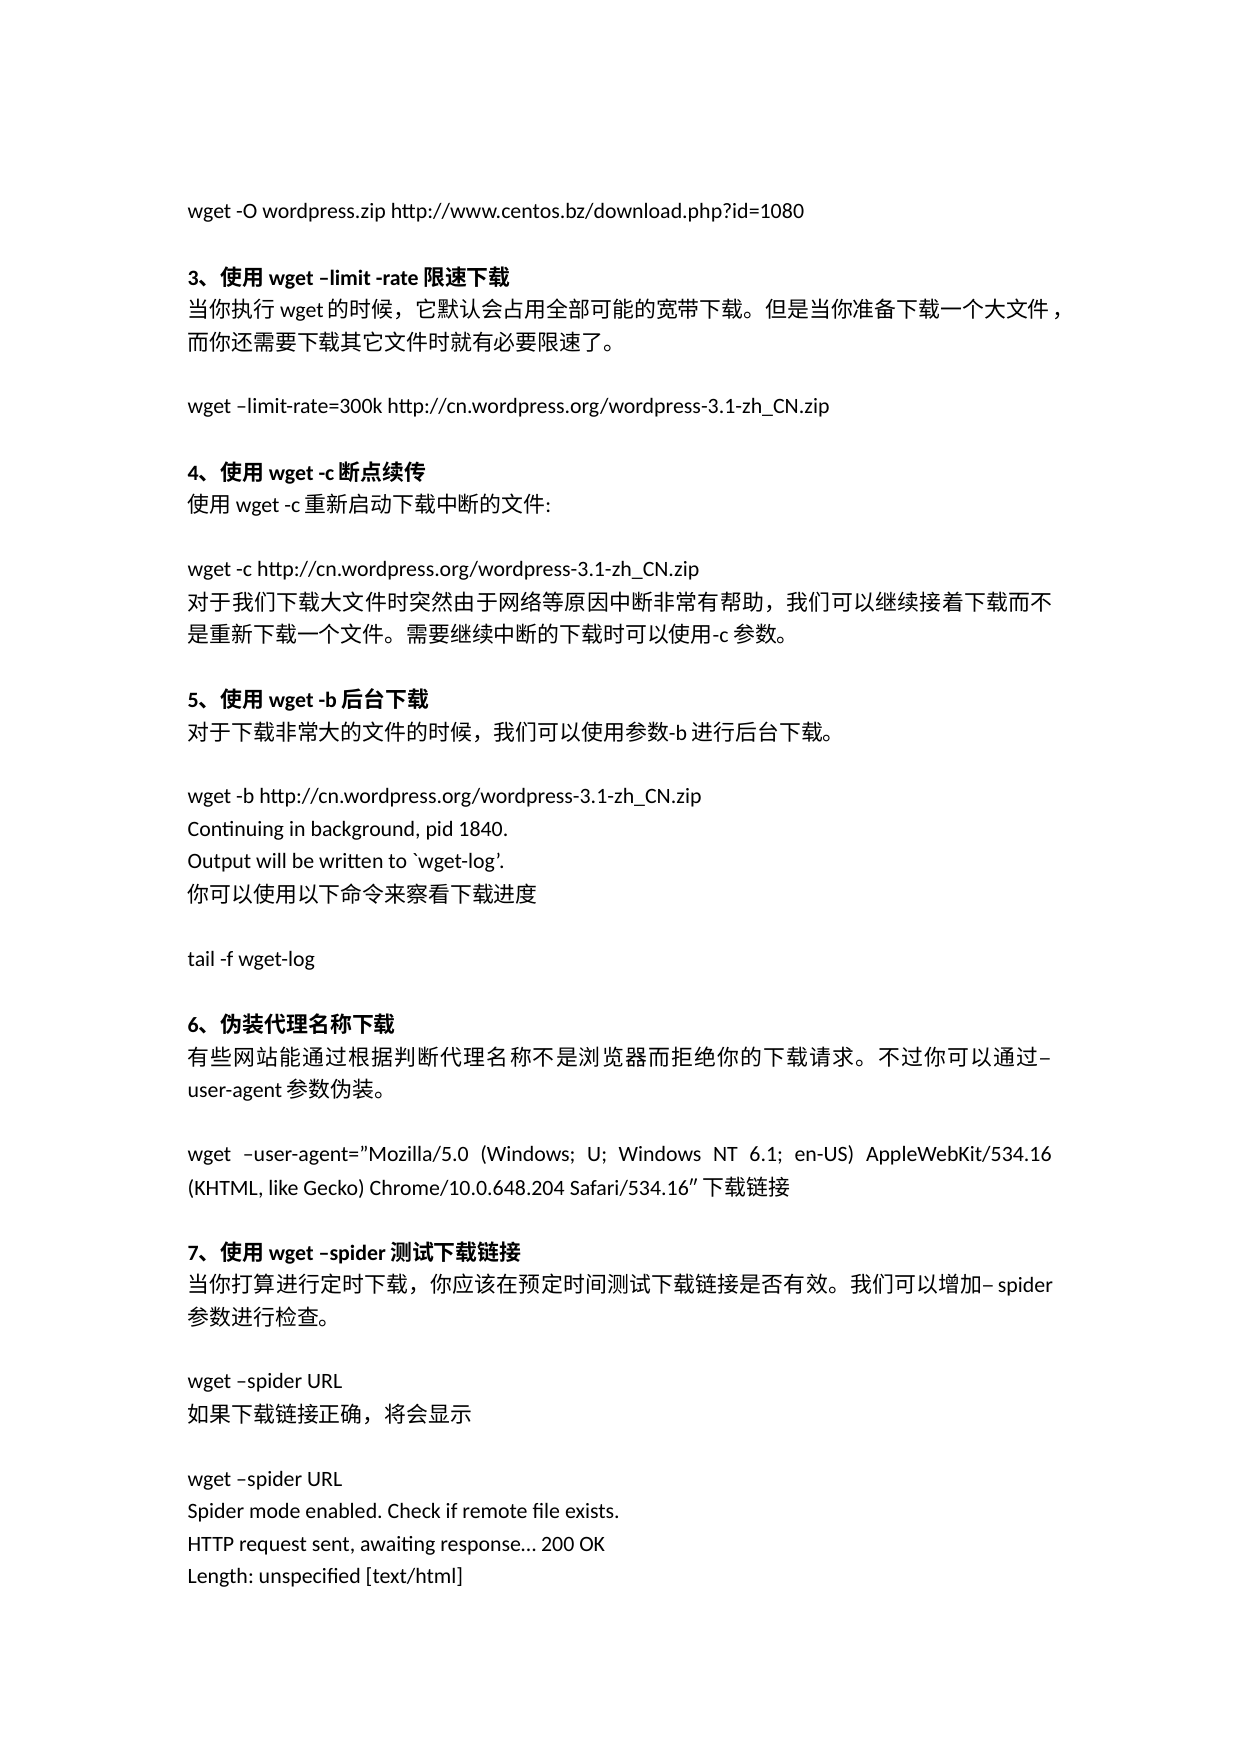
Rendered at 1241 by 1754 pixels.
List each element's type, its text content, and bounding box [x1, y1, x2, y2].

text Continuing in background, pid 1840. [187, 812, 1053, 844]
text 3、使用wget –limit -rate限速下载 [187, 259, 1053, 292]
text Length: unspecified [text/html] [187, 1559, 1053, 1592]
text 6、伪装代理名称下载 [187, 1007, 1053, 1039]
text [187, 1494, 1053, 1527]
text 当你打算进行定时下载，你应该在预定时间测试下载链接是否有效。我们可以增加–spider参数进行检查。 [187, 1267, 1053, 1332]
text wget –user-agent=”Mozilla/5.0 (Windows; U; Windows NT 6.1; en-US) AppleWebKit/534.16 (KHTML, like Gecko) Chrome/10.0.648.204 Safari/534.16″ 下载链接 [187, 1137, 1053, 1202]
text 7、使用wget –spider测试下载链接 [187, 1234, 1053, 1267]
text wget -O wordpress.zip http://www.centos.bz/download.php?id=1080 [187, 194, 1053, 227]
text 使用wget -c重新启动下载中断的文件: [187, 487, 1053, 519]
text wget -b http://cn.wordpress.org/wordpress-3.1-zh_CN.zip [187, 779, 1053, 812]
text wget –spider URL [187, 1462, 1053, 1494]
text Output will be written to `wget-log’. [187, 844, 1053, 877]
text tail -f wget-log [187, 942, 1053, 974]
text 有些网站能通过根据判断代理名称不是浏览器而拒绝你的下载请求。不过你可以通过–user-agent参数伪装。 [187, 1039, 1053, 1104]
text 对于我们下载大文件时突然由于网络等原因中断非常有帮助，我们可以继续接着下载而不是重新下载一个文件。需要继续中断的下载时可以使用-c参数。 [187, 584, 1053, 649]
text 4、使用wget -c断点续传 [187, 454, 1053, 487]
text wget -c http://cn.wordpress.org/wordpress-3.1-zh_CN.zip [187, 552, 1053, 584]
text 当你执行wget的时候，它默认会占用全部可能的宽带下载。但是当你准备下载一个大文件，而你还需要下载其它文件时就有必要限速了。 [187, 292, 1053, 357]
text wget –spider URL [187, 1364, 1053, 1397]
text 你可以使用以下命令来察看下载进度 [187, 877, 1053, 909]
text wget –limit-rate=300k http://cn.wordpress.org/wordpress-3.1-zh_CN.zip [187, 389, 1053, 422]
text 5、使用wget -b后台下载 [187, 682, 1053, 714]
text 如果下载链接正确，将会显示 [187, 1397, 1053, 1429]
text HTTP request sent, awaiting response… 200 OK [187, 1527, 1053, 1559]
text 对于下载非常大的文件的时候，我们可以使用参数-b进行后台下载。 [187, 714, 1053, 747]
